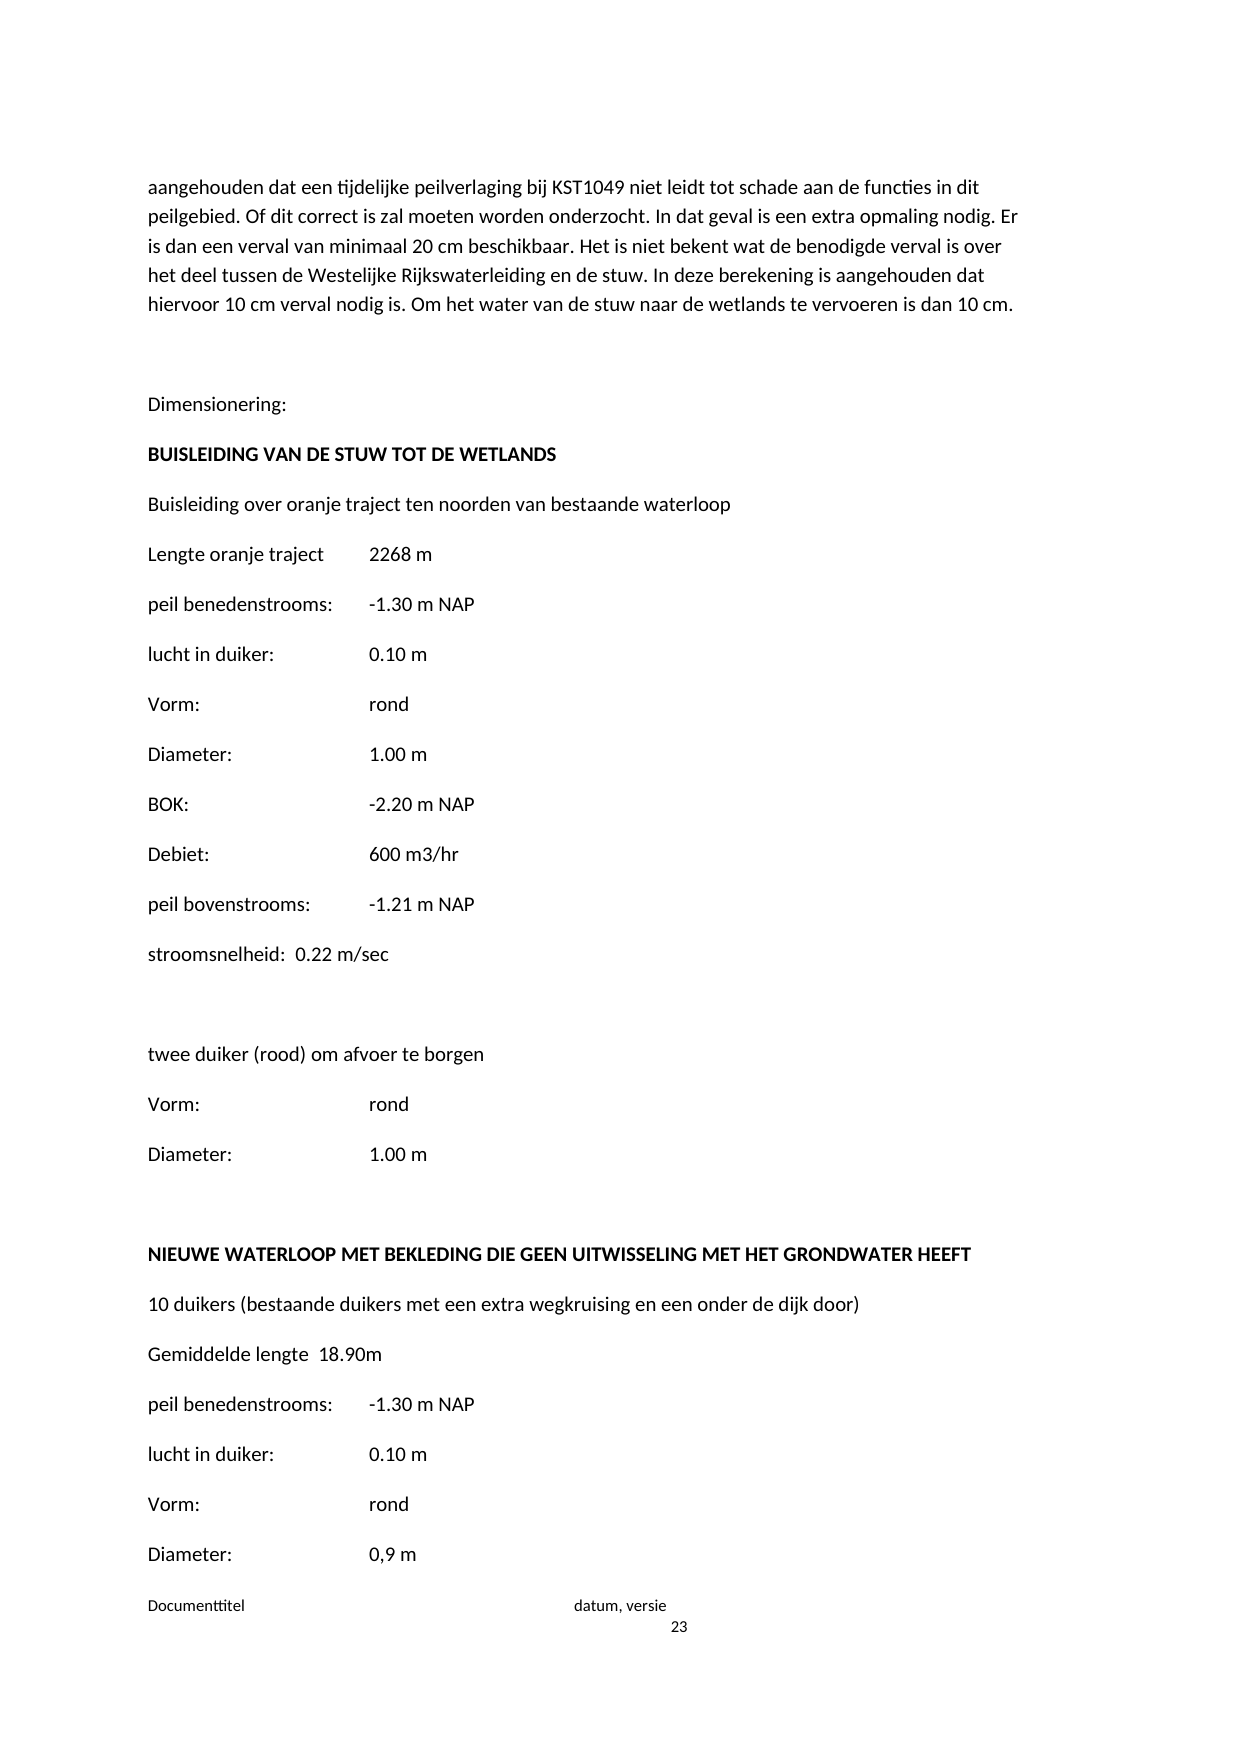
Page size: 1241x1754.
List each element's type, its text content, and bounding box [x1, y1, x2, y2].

text peil benedenstrooms: -1.30 m NAP [148, 1391, 1033, 1417]
text Vorm: rond [148, 1491, 1033, 1517]
text lucht in duiker: 0.10 m [148, 641, 1033, 667]
text Diameter: 1.00 m [148, 1141, 1033, 1167]
text BOK: -2.20 m NAP [148, 791, 1033, 817]
text Diameter: 0,9 m [148, 1541, 1033, 1567]
text Vorm: rond [148, 1091, 1033, 1117]
text peil benedenstrooms: -1.30 m NAP [148, 591, 1033, 617]
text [148, 174, 1033, 317]
text Gemiddelde lengte 18.90m [148, 1341, 1033, 1367]
text Dimensionering: [148, 391, 1033, 417]
text lucht in duiker: 0.10 m [148, 1441, 1033, 1467]
text peil bovenstrooms: -1.21 m NAP [148, 891, 1033, 917]
text Buisleiding van de stuw tot de wetlands [148, 441, 1033, 467]
text Buisleiding over oranje traject ten noorden van bestaande waterloop [148, 491, 1033, 517]
text twee duiker (rood) om afvoer te borgen [148, 1041, 1033, 1067]
text Debiet: 600 m3/hr [148, 841, 1033, 867]
text Lengte oranje traject 2268 m [148, 541, 1033, 567]
text stroomsnelheid: 0.22 m/sec [148, 941, 1033, 967]
text Vorm: rond [148, 691, 1033, 717]
text Diameter: 1.00 m [148, 741, 1033, 767]
text Nieuwe waterloop met bekleding die geen uitwisseling met het grondwater heeft [148, 1241, 1033, 1267]
text 10 duikers (bestaande duikers met een extra wegkruising en een onder de dijk door) [148, 1291, 1033, 1317]
